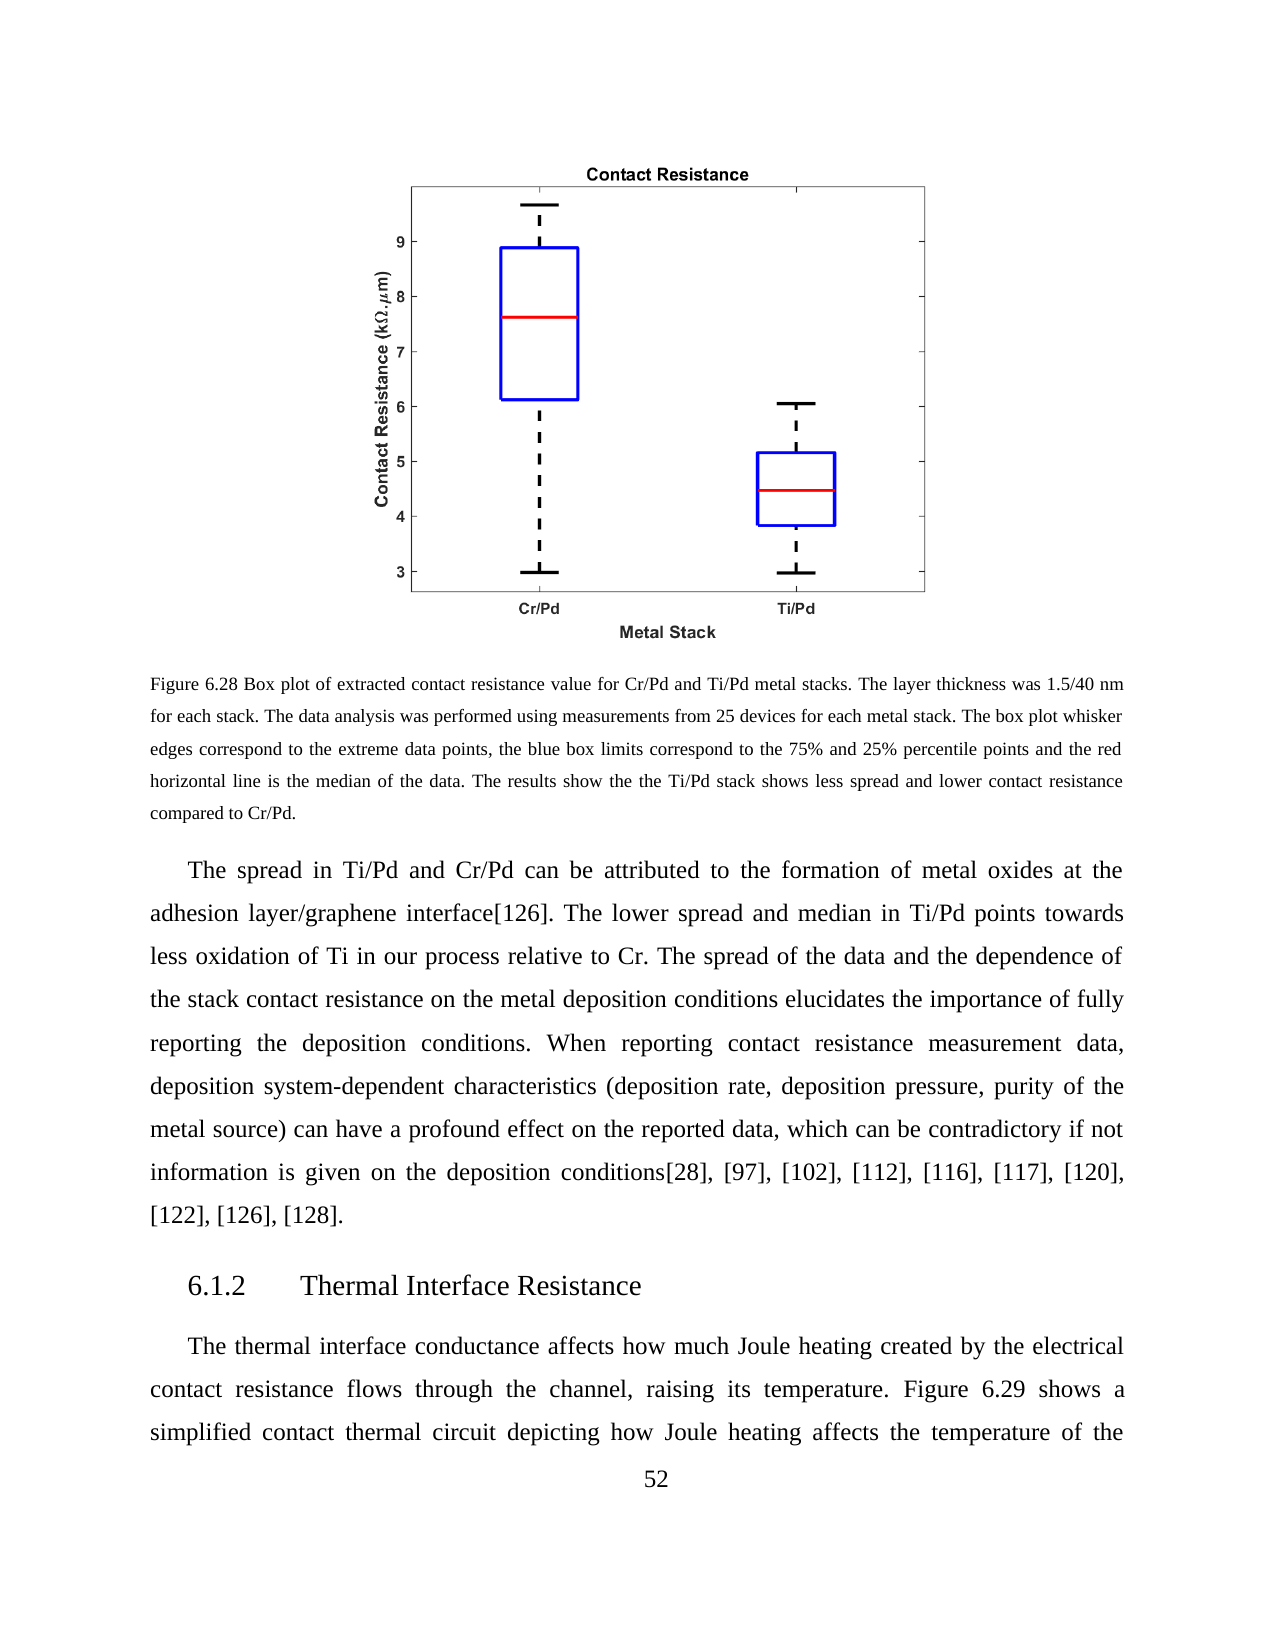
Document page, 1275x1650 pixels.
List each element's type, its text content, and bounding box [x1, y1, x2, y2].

subtitle Thermal Interface Resistance [187, 1268, 1125, 1302]
text The spread in Ti/Pd and Cr/Pd can be attributed to the formation of metal oxides at the adhesion layer/graphene interface[126]. The lower spread and median in Ti/Pd points towards less oxidation of Ti in our process relative to Cr. The spread of the data and the dependence of the stack contact resistance on the metal deposition conditions elucidates the importance of fully reporting the deposition conditions. When reporting contact resistance measurement data, deposition system-dependent characteristics (deposition rate, deposition pressure, purity of the metal source) can have a profound effect on the reported data, which can be contradictory if not information is given on the deposition conditions[28], [97], [102], [112], [116], [117], [120], [122], [126], [128]. [150, 855, 1125, 1229]
picture [325, 150, 987, 646]
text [150, 1331, 1125, 1446]
